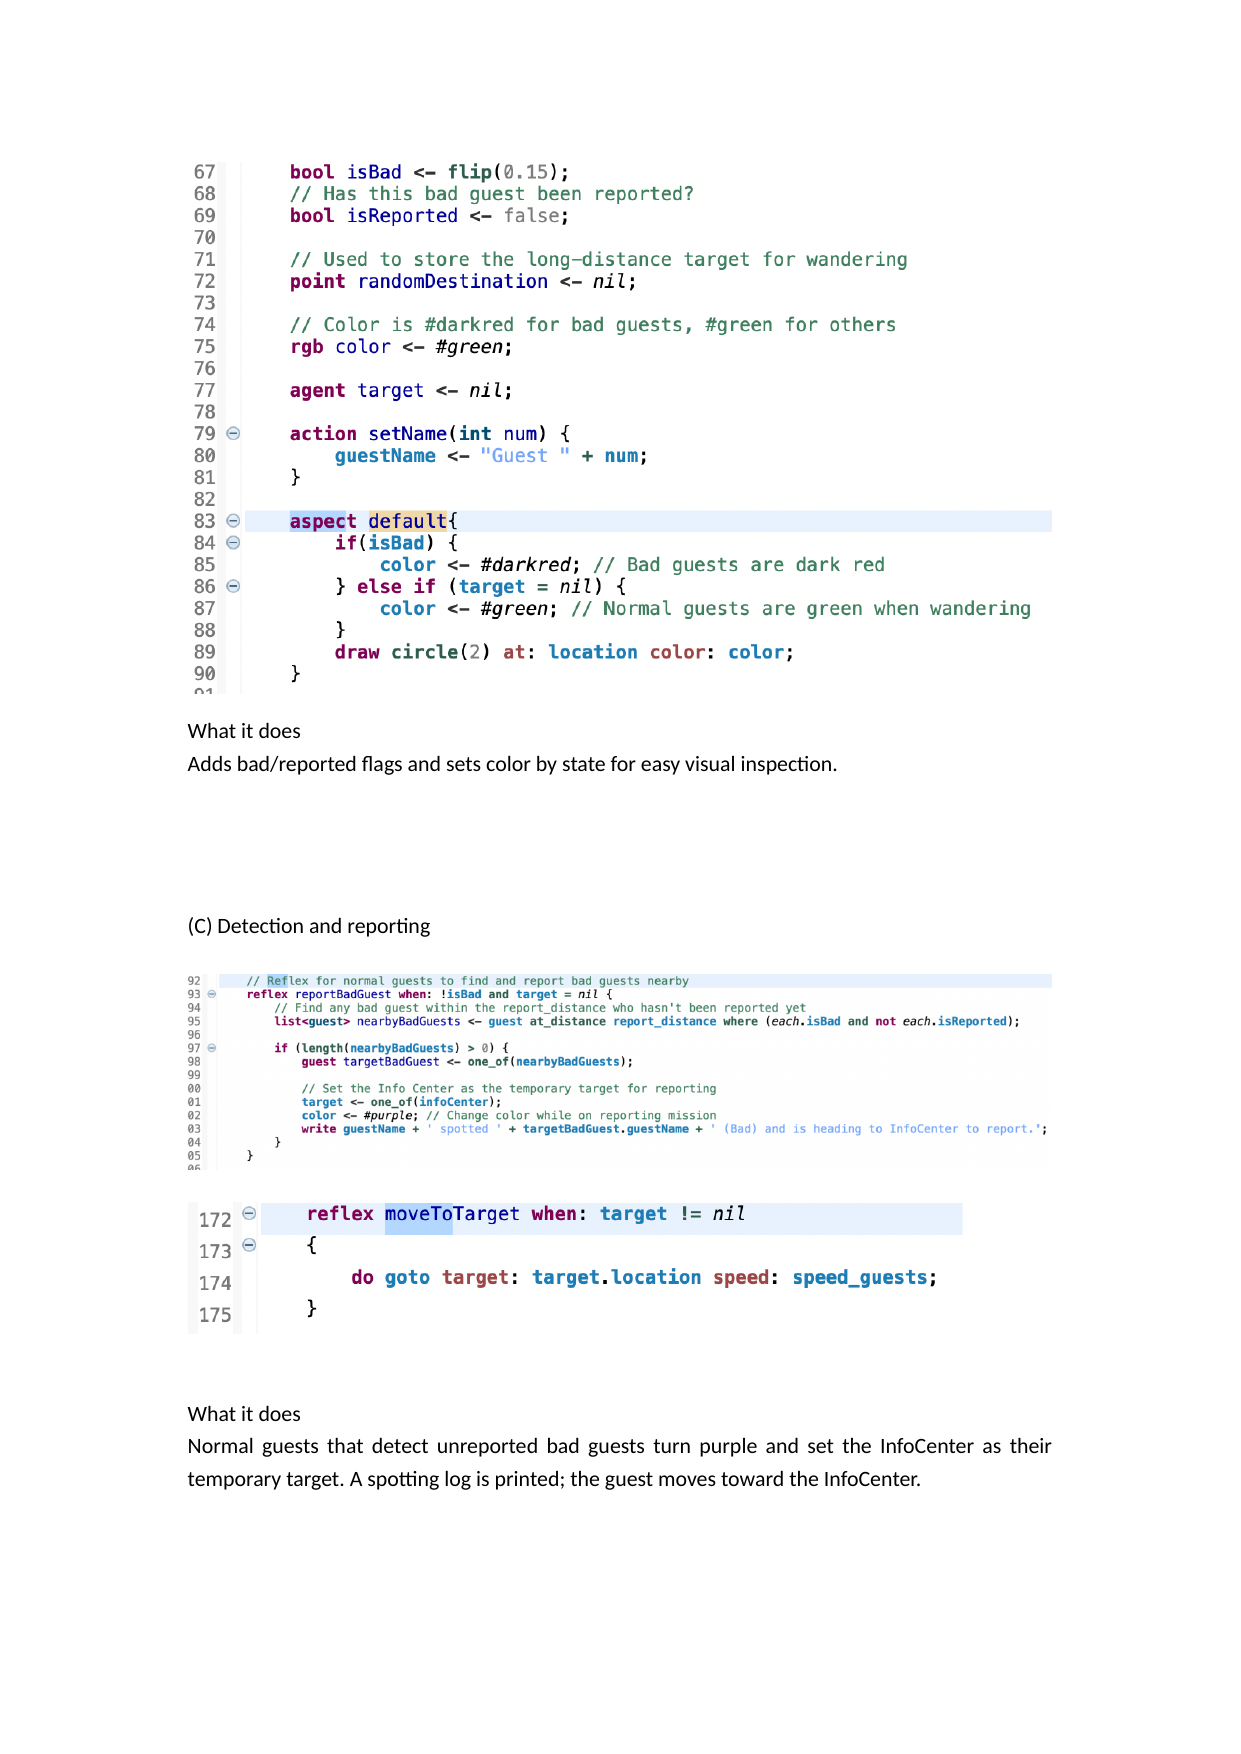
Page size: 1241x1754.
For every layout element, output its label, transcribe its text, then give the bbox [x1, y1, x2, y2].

picture [187, 162, 1052, 694]
list Normal guests that detect unreported bad guests turn purple and set the InfoCenter as their temporary target. A spotting log is printed; the guest moves toward the InfoCenter. [187, 1429, 1053, 1494]
picture [187, 974, 1052, 1170]
picture [187, 1202, 963, 1334]
list (C) Detection and reporting [187, 909, 1053, 942]
list What it does Adds bad/reported flags and sets color by state for easy visual inspection. [187, 714, 1053, 779]
list What it does [187, 1397, 1053, 1429]
